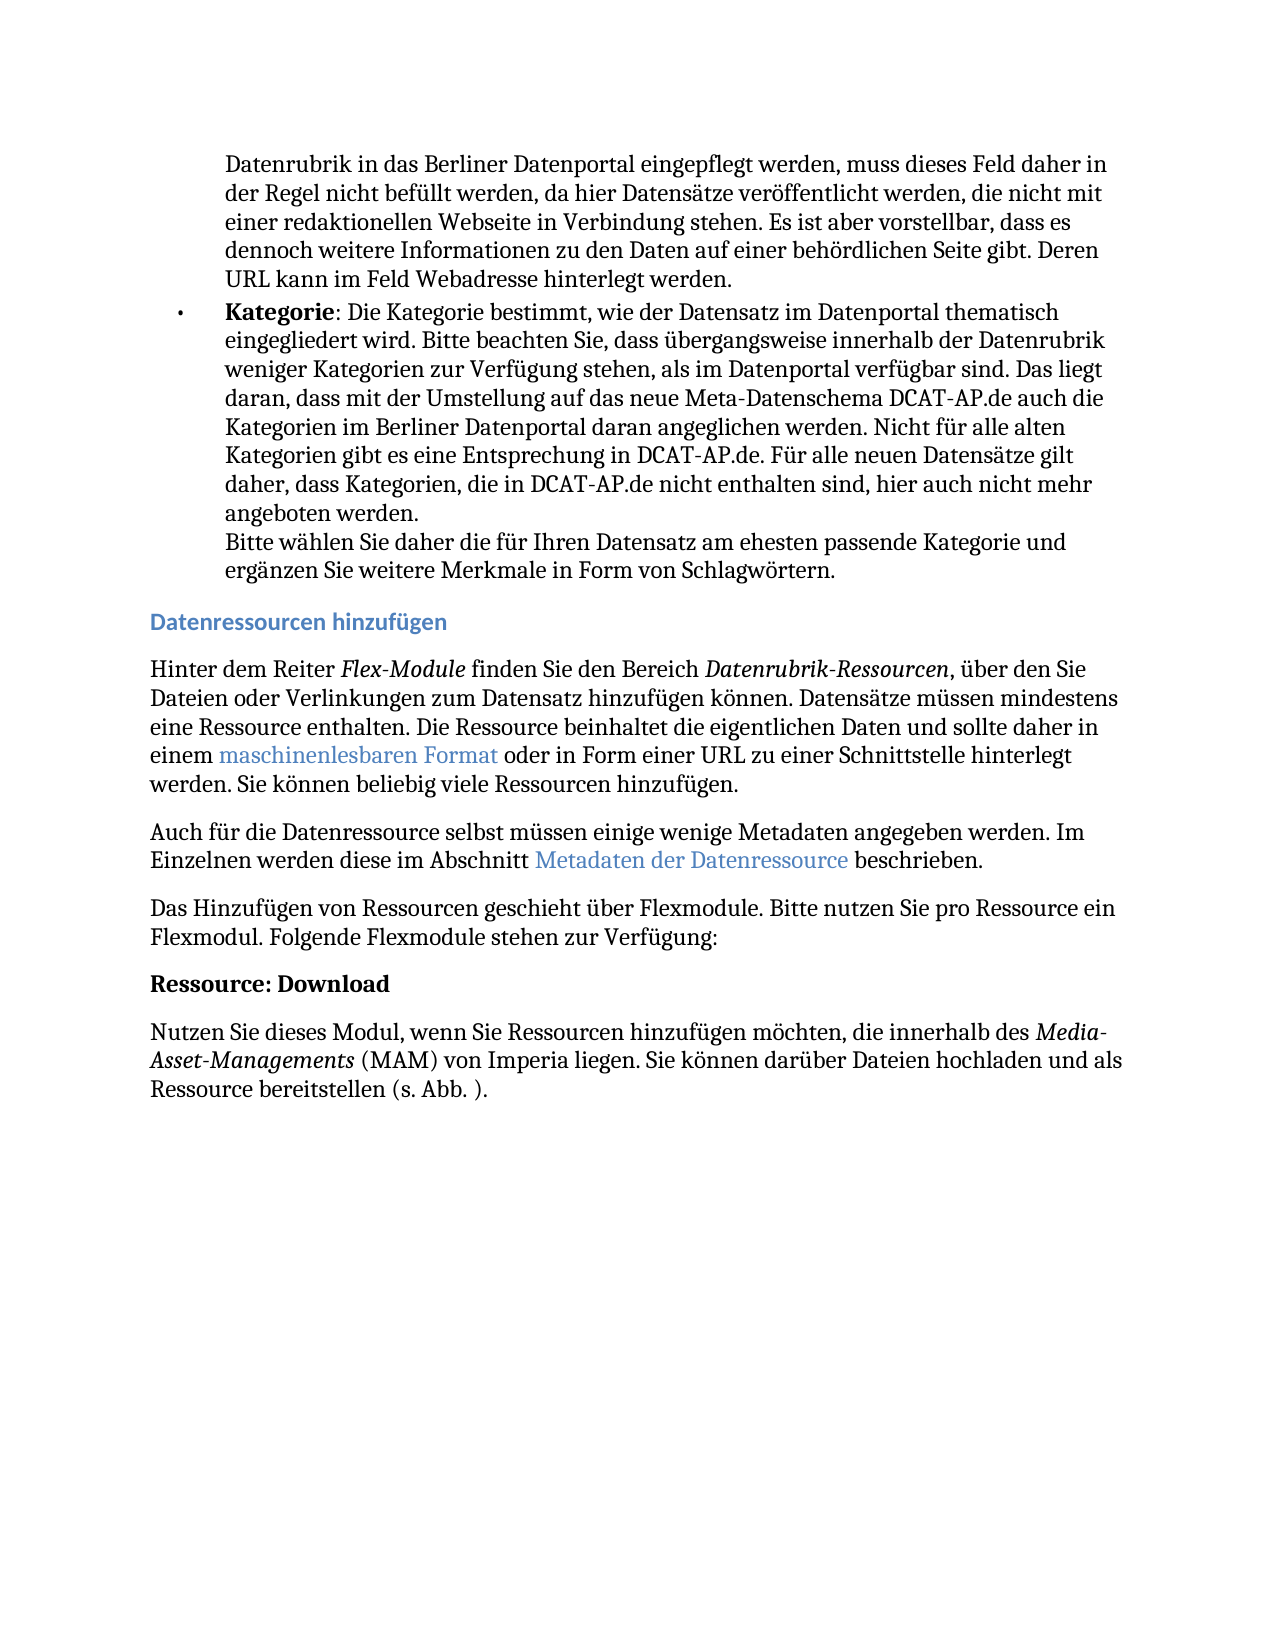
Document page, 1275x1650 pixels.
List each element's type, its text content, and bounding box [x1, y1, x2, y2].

text Ressource: Download [150, 970, 1125, 999]
list Kategorie: Die Kategorie bestimmt, wie der Datensatz im Datenportal thematisch eingegliedert wird. Bitte beachten Sie, dass übergangsweise innerhalb der Datenrubrik weniger Kategorien zur Verfügung stehen, als im Datenportal verfügbar sind. Das liegt daran, dass mit der Umstellung auf das neue Meta-Datenschema DCAT-AP.de auch die Kategorien im Berliner Datenportal daran angeglichen werden. Nicht für alle alten Kategorien gibt es eine Entsprechung in DCAT-AP.de. Für alle neuen Datensätze gilt daher, dass Kategorien, die in DCAT-AP.de nicht enthalten sind, hier auch nicht mehr angeboten werden. Bitte wählen Sie daher die für Ihren Datensatz am ehesten passende Kategorie und ergänzen Sie weitere Merkmale in Form von Schlagwörtern. [175, 297, 1125, 585]
text Nutzen Sie dieses Modul, wenn Sie Ressourcen hinzufügen möchten, die innerhalb des Media-Asset-Managements (MAM) von Imperia liegen. Sie können darüber Dateien hochladen und als Ressource bereitstellen (s. Abb. ). [150, 1018, 1125, 1104]
text Auch für die Datenressource selbst müssen einige wenige Metadaten angegeben werden. Im Einzelnen werden diese im Abschnitt Metadaten der Datenressource beschrieben. [150, 818, 1125, 875]
subtitle Datenressourcen hinzufügen [150, 606, 1125, 636]
text Hinter dem Reiter Flex-Module finden Sie den Bereich Datenrubrik-Ressourcen, über den Sie Dateien oder Verlinkungen zum Datensatz hinzufügen können. Datensätze müssen mindestens eine Ressource enthalten. Die Ressource beinhaltet die eigentlichen Daten und sollte daher in einem maschinenlesbaren Format oder in Form einer URL zu einer Schnittstelle hinterlegt werden. Sie können beliebig viele Ressourcen hinzufügen. [150, 655, 1125, 799]
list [175, 150, 1125, 294]
text Das Hinzufügen von Ressourcen geschieht über Flexmodule. Bitte nutzen Sie pro Ressource ein Flexmodul. Folgende Flexmodule stehen zur Verfügung: [150, 894, 1125, 951]
